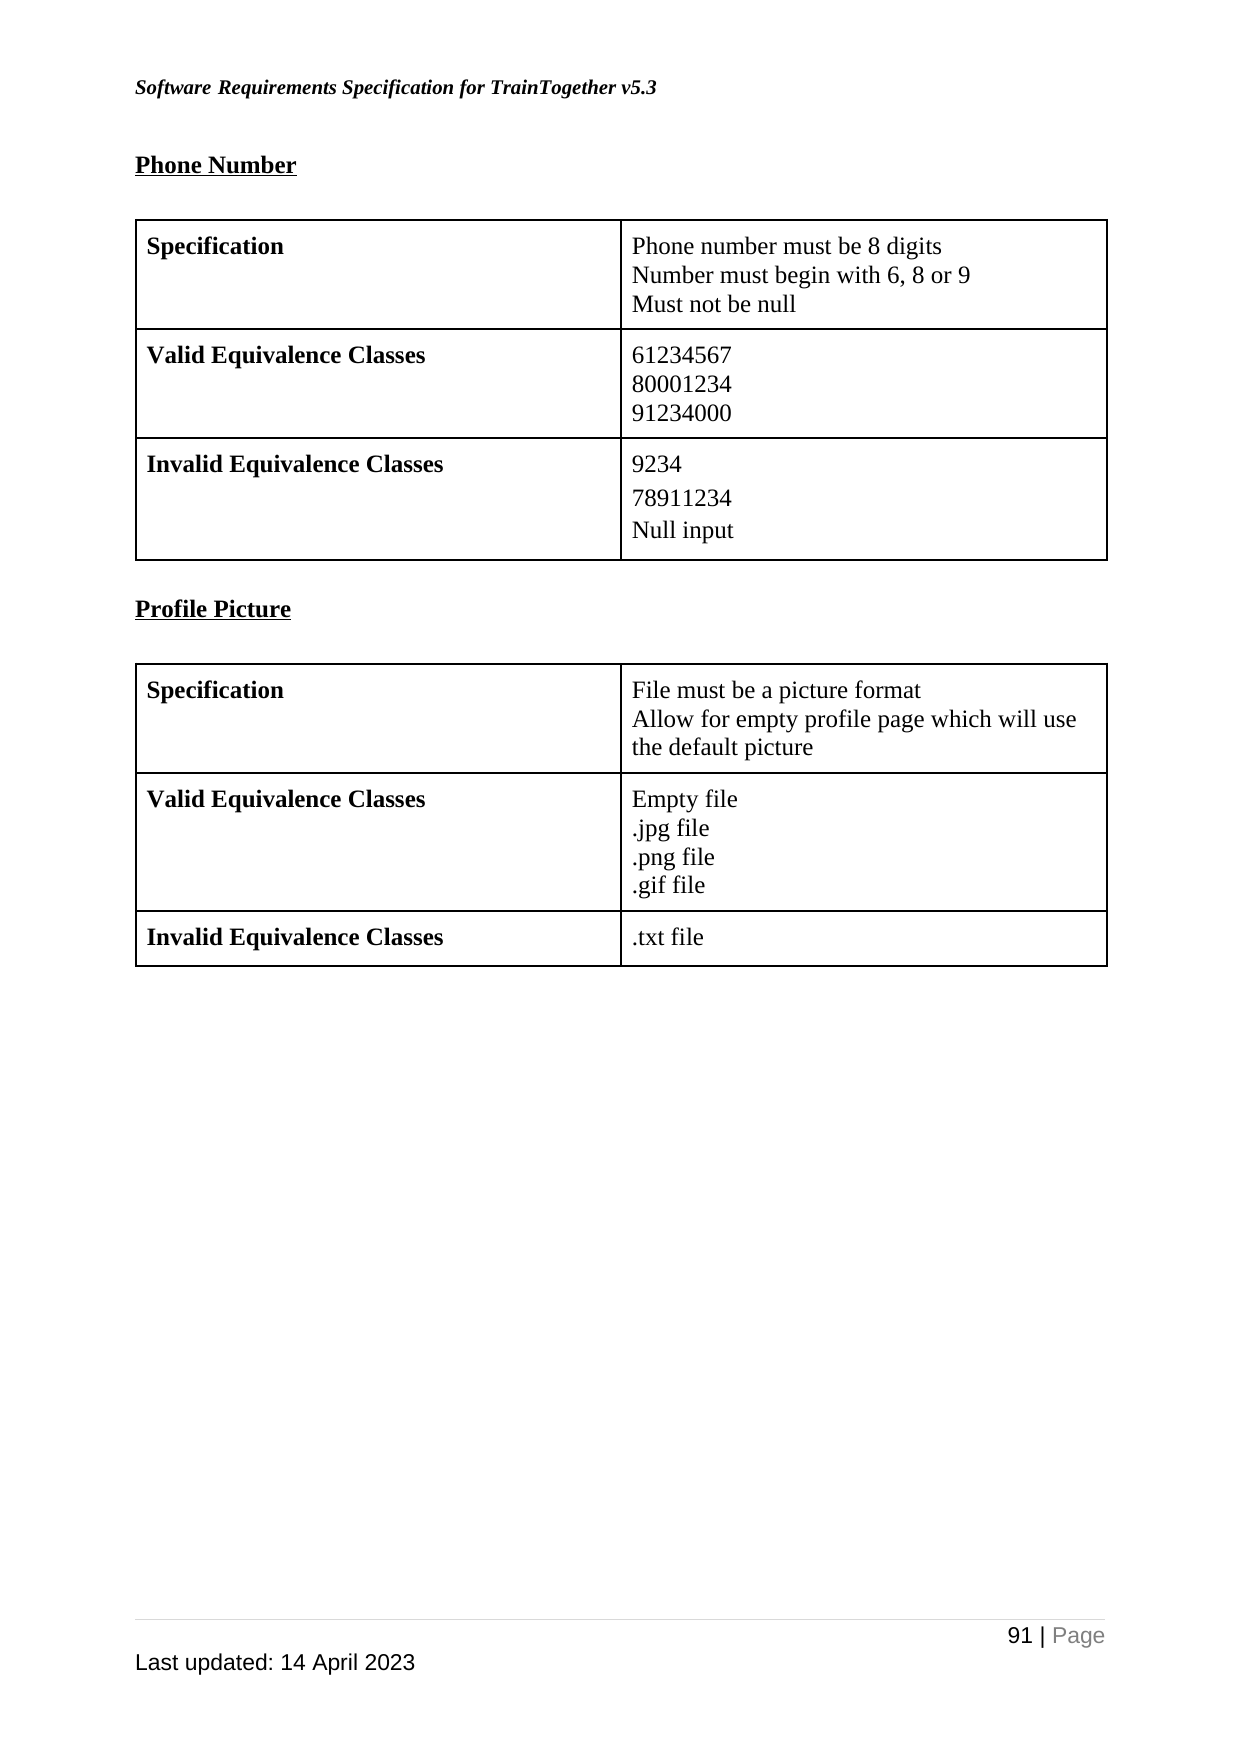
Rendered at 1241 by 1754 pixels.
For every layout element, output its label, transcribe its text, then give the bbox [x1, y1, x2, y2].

table_header Specification [137, 665, 620, 772]
table_cell Invalid Equivalence Classes [137, 439, 620, 559]
table_header File must be a picture format Allow for empty profile page which will use the default picture [622, 665, 1106, 772]
table_cell Valid Equivalence Classes [137, 330, 620, 437]
table_cell Valid Equivalence Classes [137, 774, 620, 909]
table_cell Invalid Equivalence Classes [137, 912, 620, 965]
text Profile Picture [135, 594, 1105, 622]
table_cell 61234567 80001234 91234000 [622, 330, 1106, 437]
table_header Specification [137, 221, 620, 328]
table_cell Empty file .jpg file .png file .gif file [622, 774, 1106, 909]
table_cell .txt file [622, 912, 1106, 965]
table_header Phone number must be 8 digits Number must begin with 6, 8 or 9 Must not be null [622, 221, 1106, 328]
text Phone Number [135, 150, 1105, 179]
table_cell 9234 78911234 Null input [622, 439, 1106, 559]
